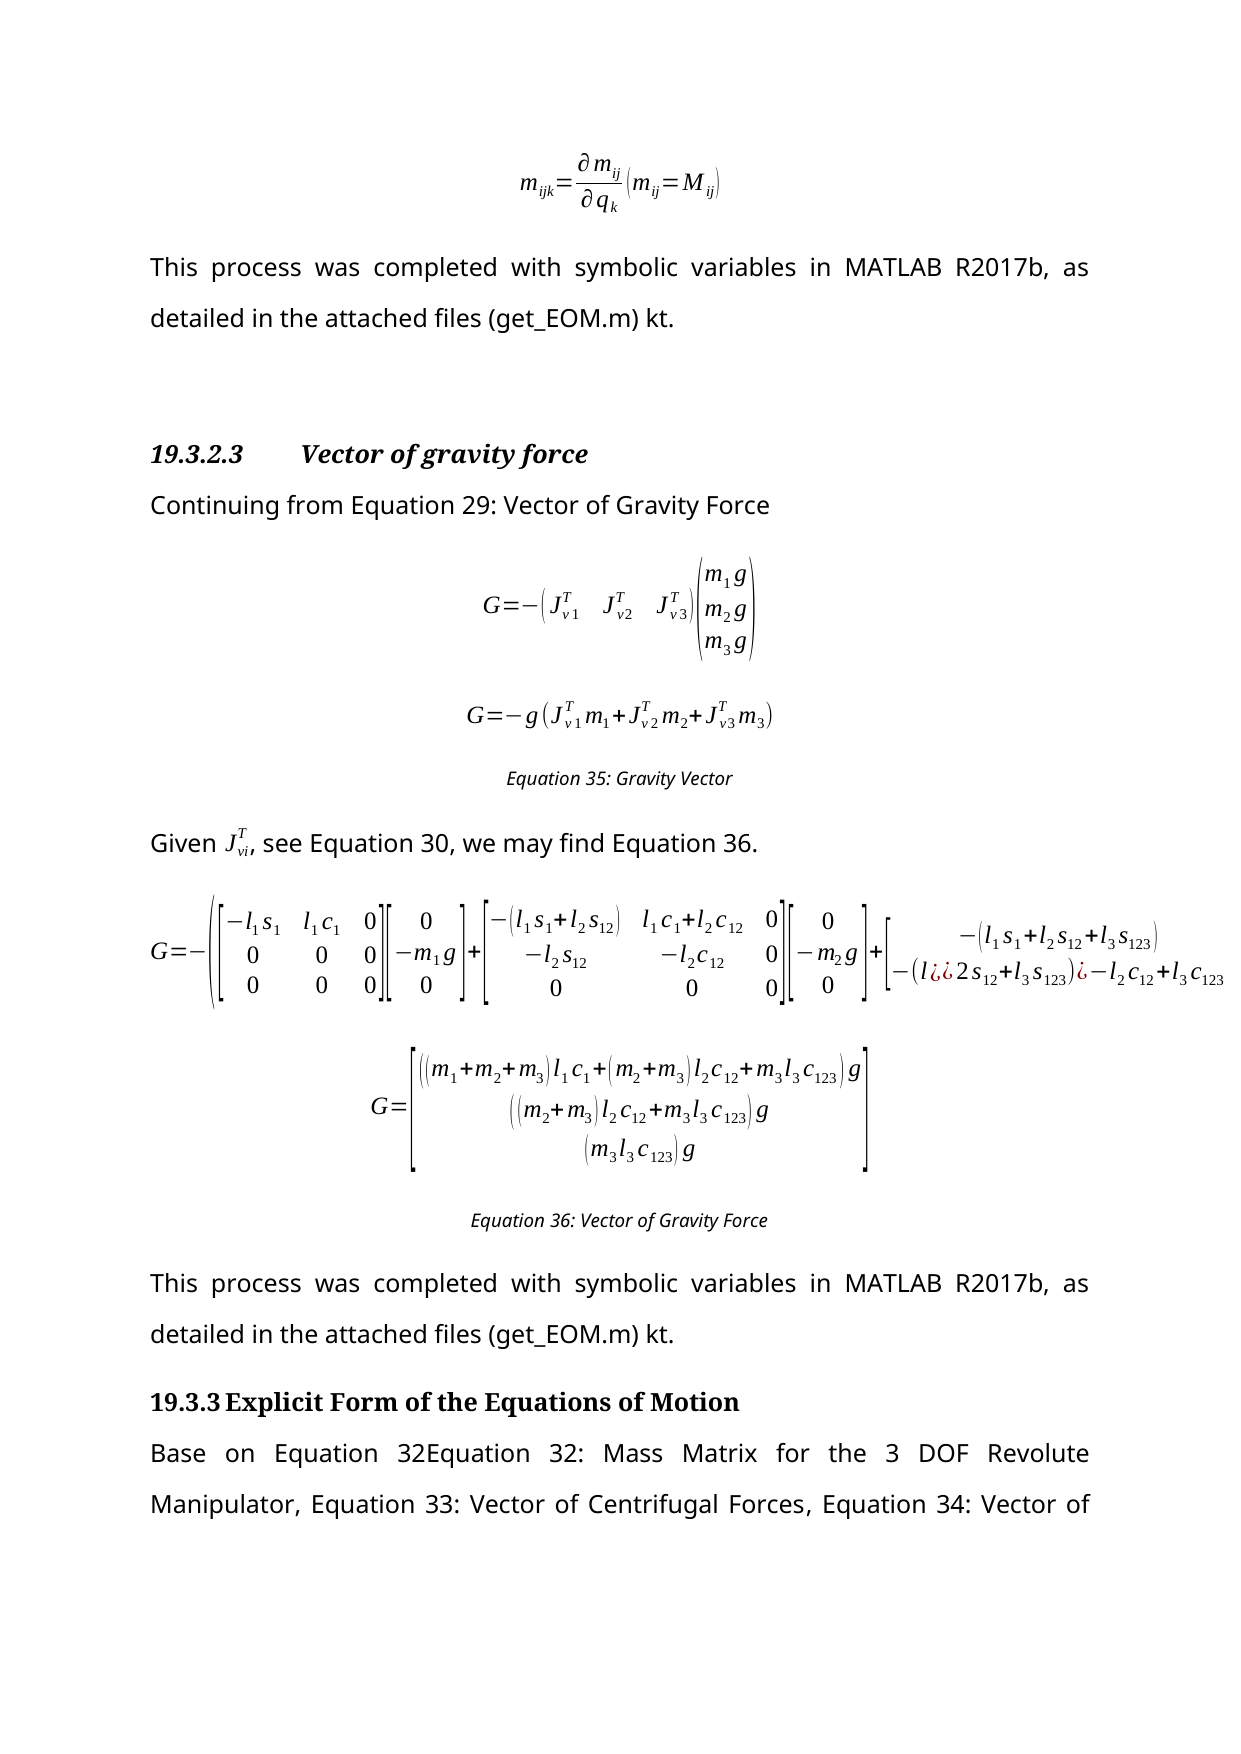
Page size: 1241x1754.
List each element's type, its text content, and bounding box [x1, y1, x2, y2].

text This process was completed with symbolic variables in MATLAB R2017b, as detailed in the attached files (get_EOM.m) kt. [150, 250, 1090, 335]
text Equation 36: Vector of Gravity Force [150, 1207, 1090, 1232]
text This process was completed with symbolic variables in MATLAB R2017b, as detailed in the attached files (get_EOM.m) kt. [150, 1266, 1090, 1351]
subtitle Explicit Form of the Equations of Motion [150, 1385, 1090, 1419]
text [150, 1436, 1090, 1521]
text Given , see Equation 30, we may find Equation 36. [150, 825, 1090, 860]
text Continuing from Equation 29: Vector of Gravity Force [150, 487, 1090, 522]
subtitle Vector of gravity force [150, 436, 1090, 471]
text Equation 35: Gravity Vector [150, 766, 1090, 791]
